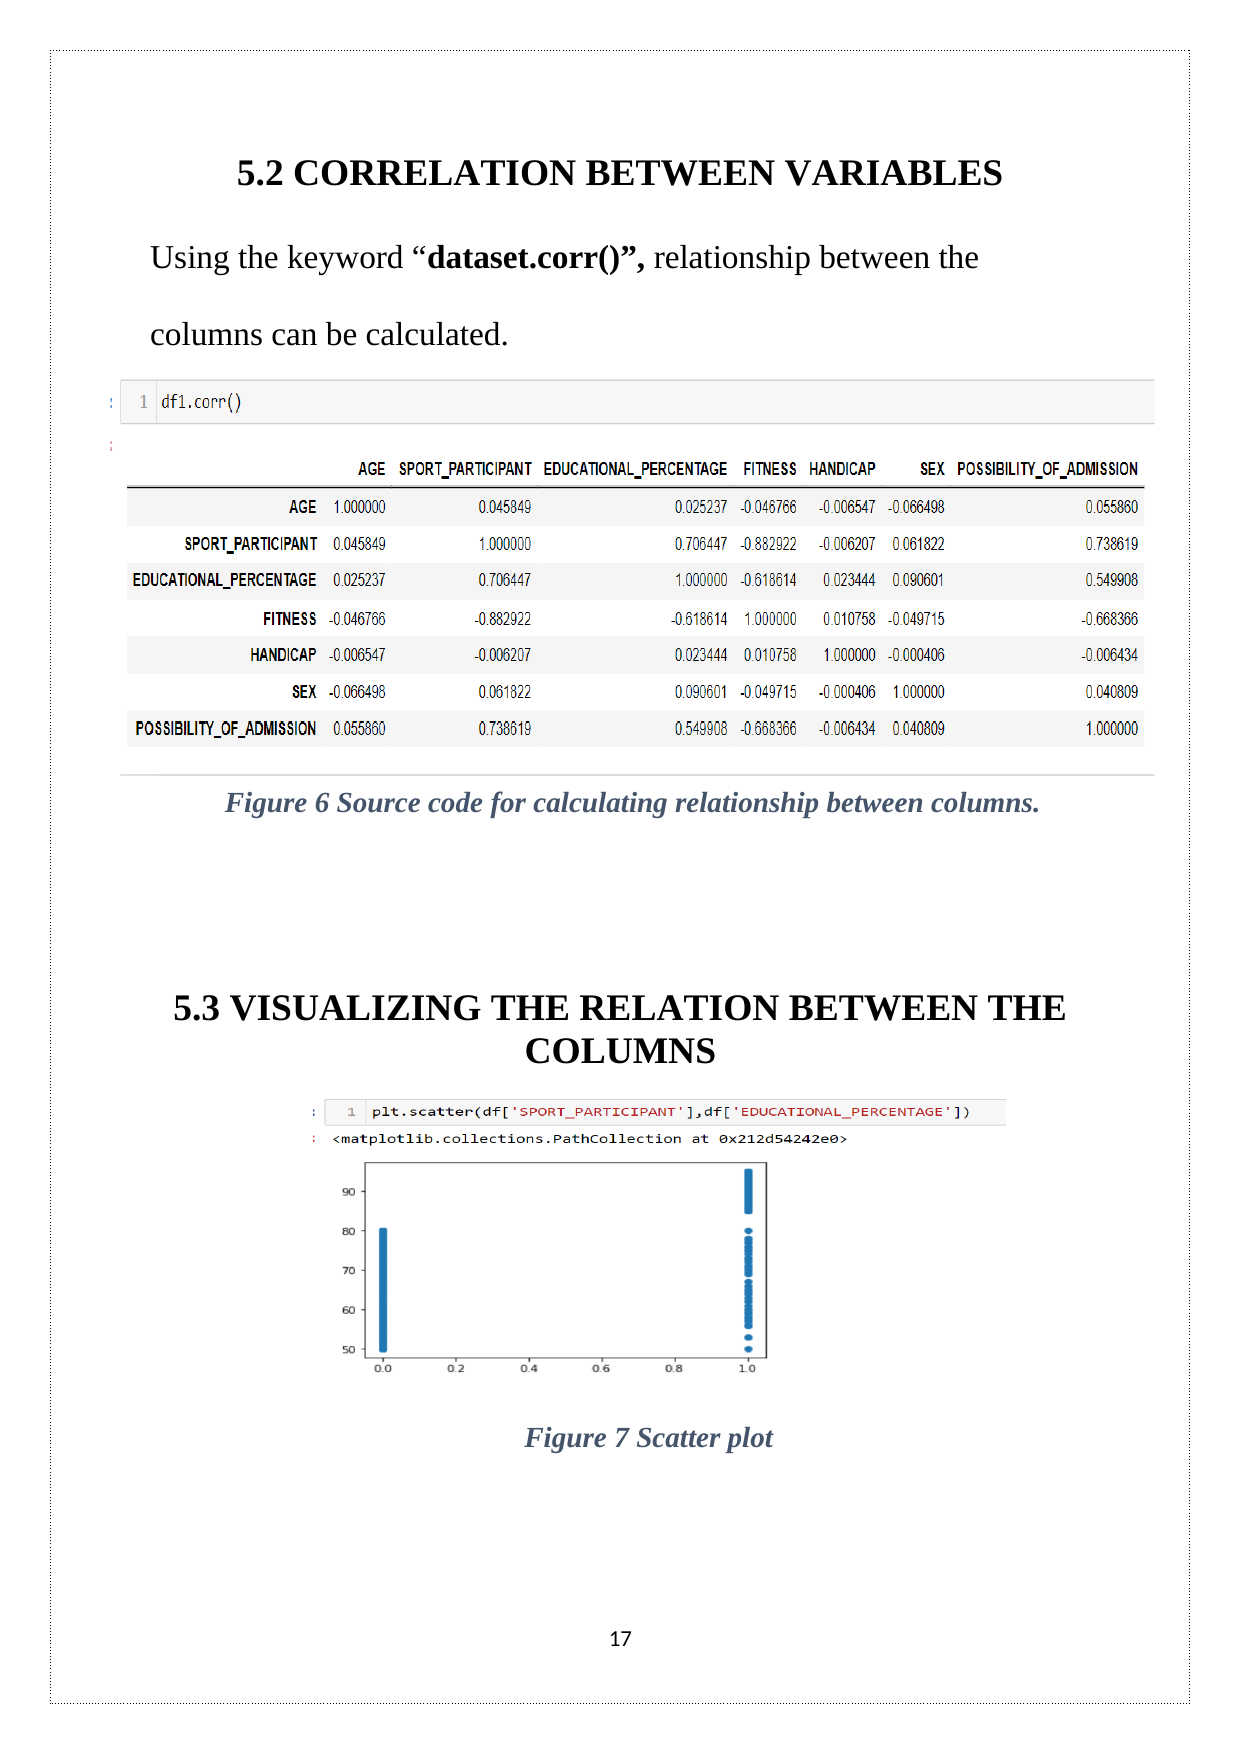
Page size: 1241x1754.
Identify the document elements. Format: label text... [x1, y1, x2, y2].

picture [313, 1082, 1006, 1381]
text Using the keyword “dataset.corr()”, relationship between the columns can be calculated. [150, 238, 1090, 353]
subtitle 5.2 CORRELATION BETWEEN VARIABLES [150, 150, 1090, 193]
subtitle 5.3 VISUALIZING THE RELATION BETWEEN THE COLUMNS [150, 986, 1090, 1072]
picture [110, 372, 1155, 776]
